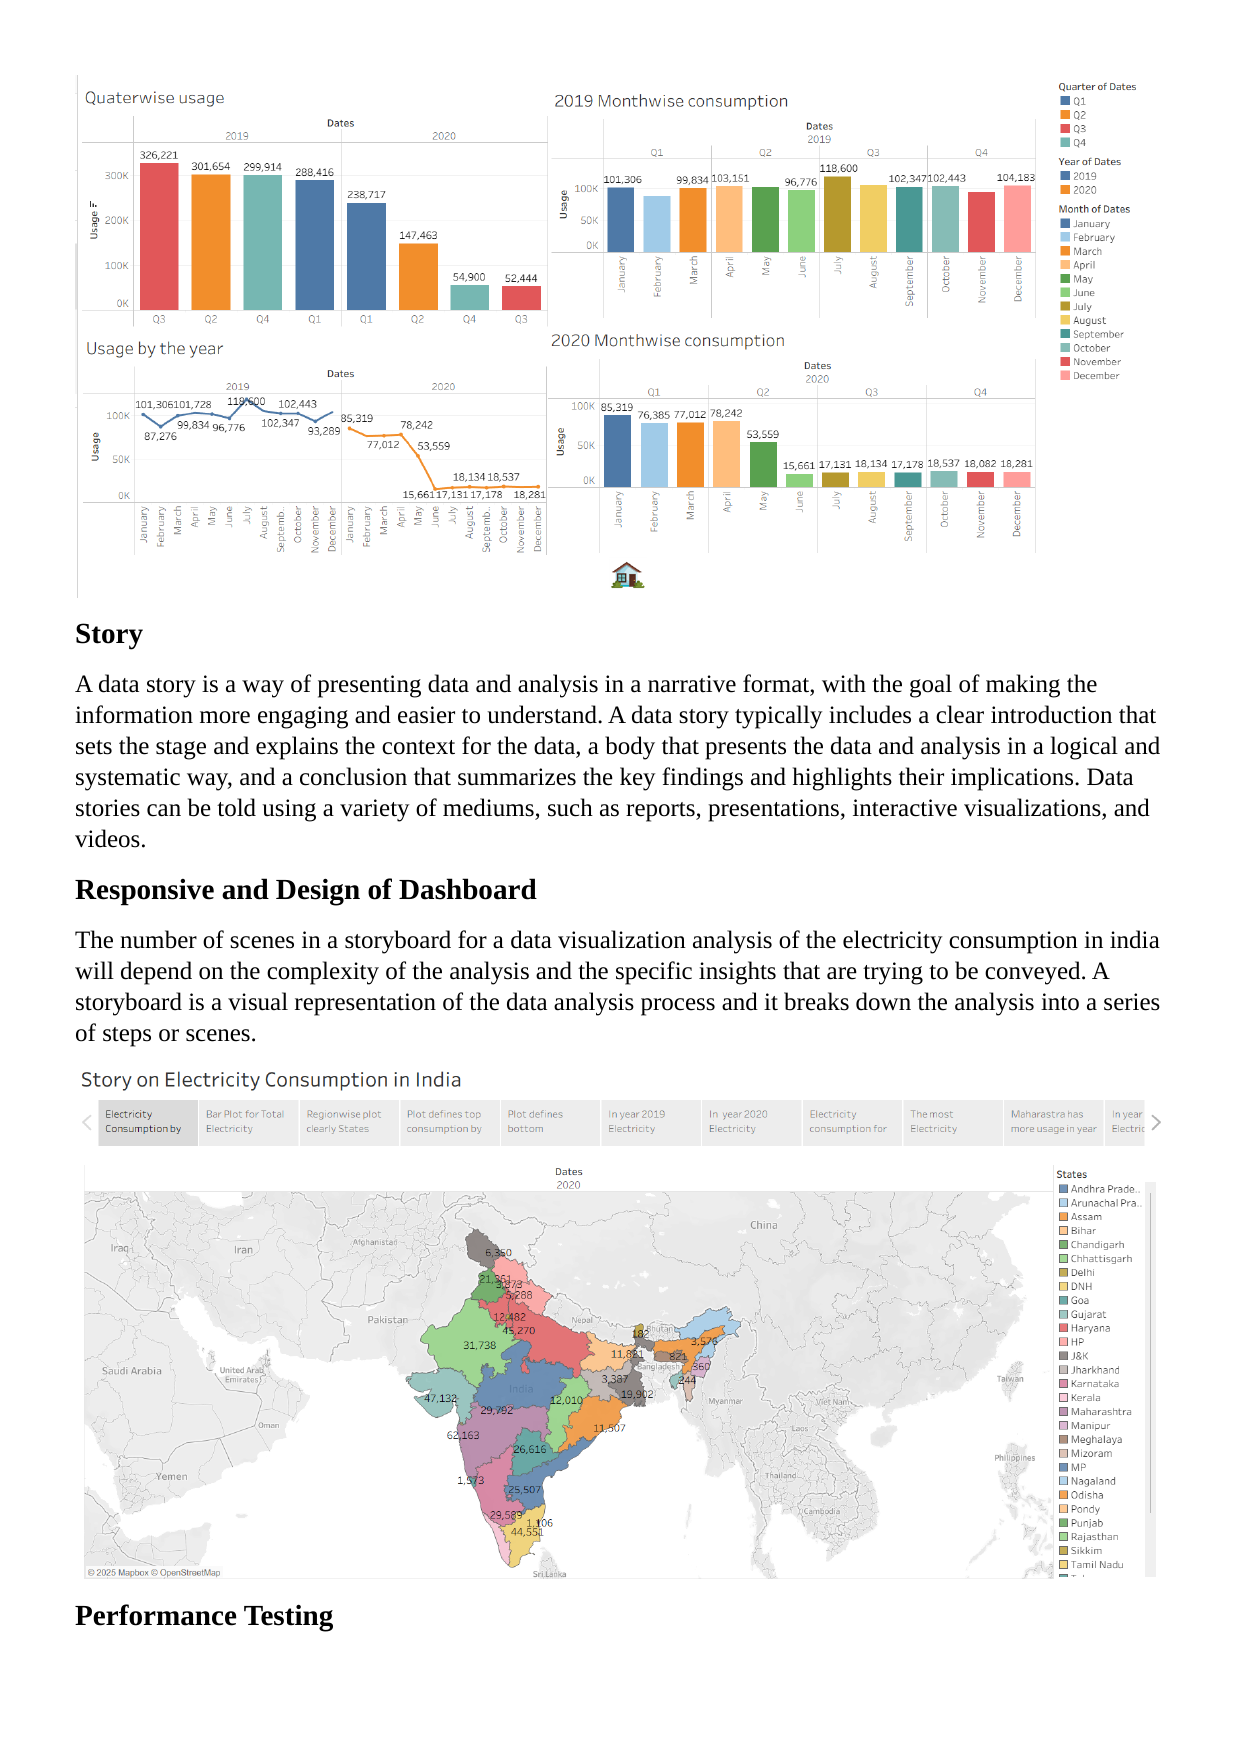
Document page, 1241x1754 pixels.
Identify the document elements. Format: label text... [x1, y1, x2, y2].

picture [75, 1065, 1166, 1579]
text A data story is a way of presenting data and analysis in a narrative format, with the goal of making the information more engaging and easier to understand. A data story typically includes a clear introduction that sets the stage and explains the context for the data, a body that presents the data and analysis in a logical and systematic way, and a conclusion that summarizes the key findings and highlights their implications. Data stories can be told using a variety of mediums, such as reports, presentations, interactive visualizations, and videos. [75, 669, 1165, 853]
picture [75, 75, 1166, 598]
text Performance Testing [75, 1598, 1165, 1631]
text Responsive and Design of Dashboard [75, 872, 1165, 906]
text Story [75, 616, 1165, 650]
text The number of scenes in a storyboard for a data visualization analysis of the electricity consumption in india will depend on the complexity of the analysis and the specific insights that are trying to be conveyed. A storyboard is a visual representation of the data analysis process and it breaks down the analysis into a series of steps or scenes. [75, 925, 1165, 1047]
